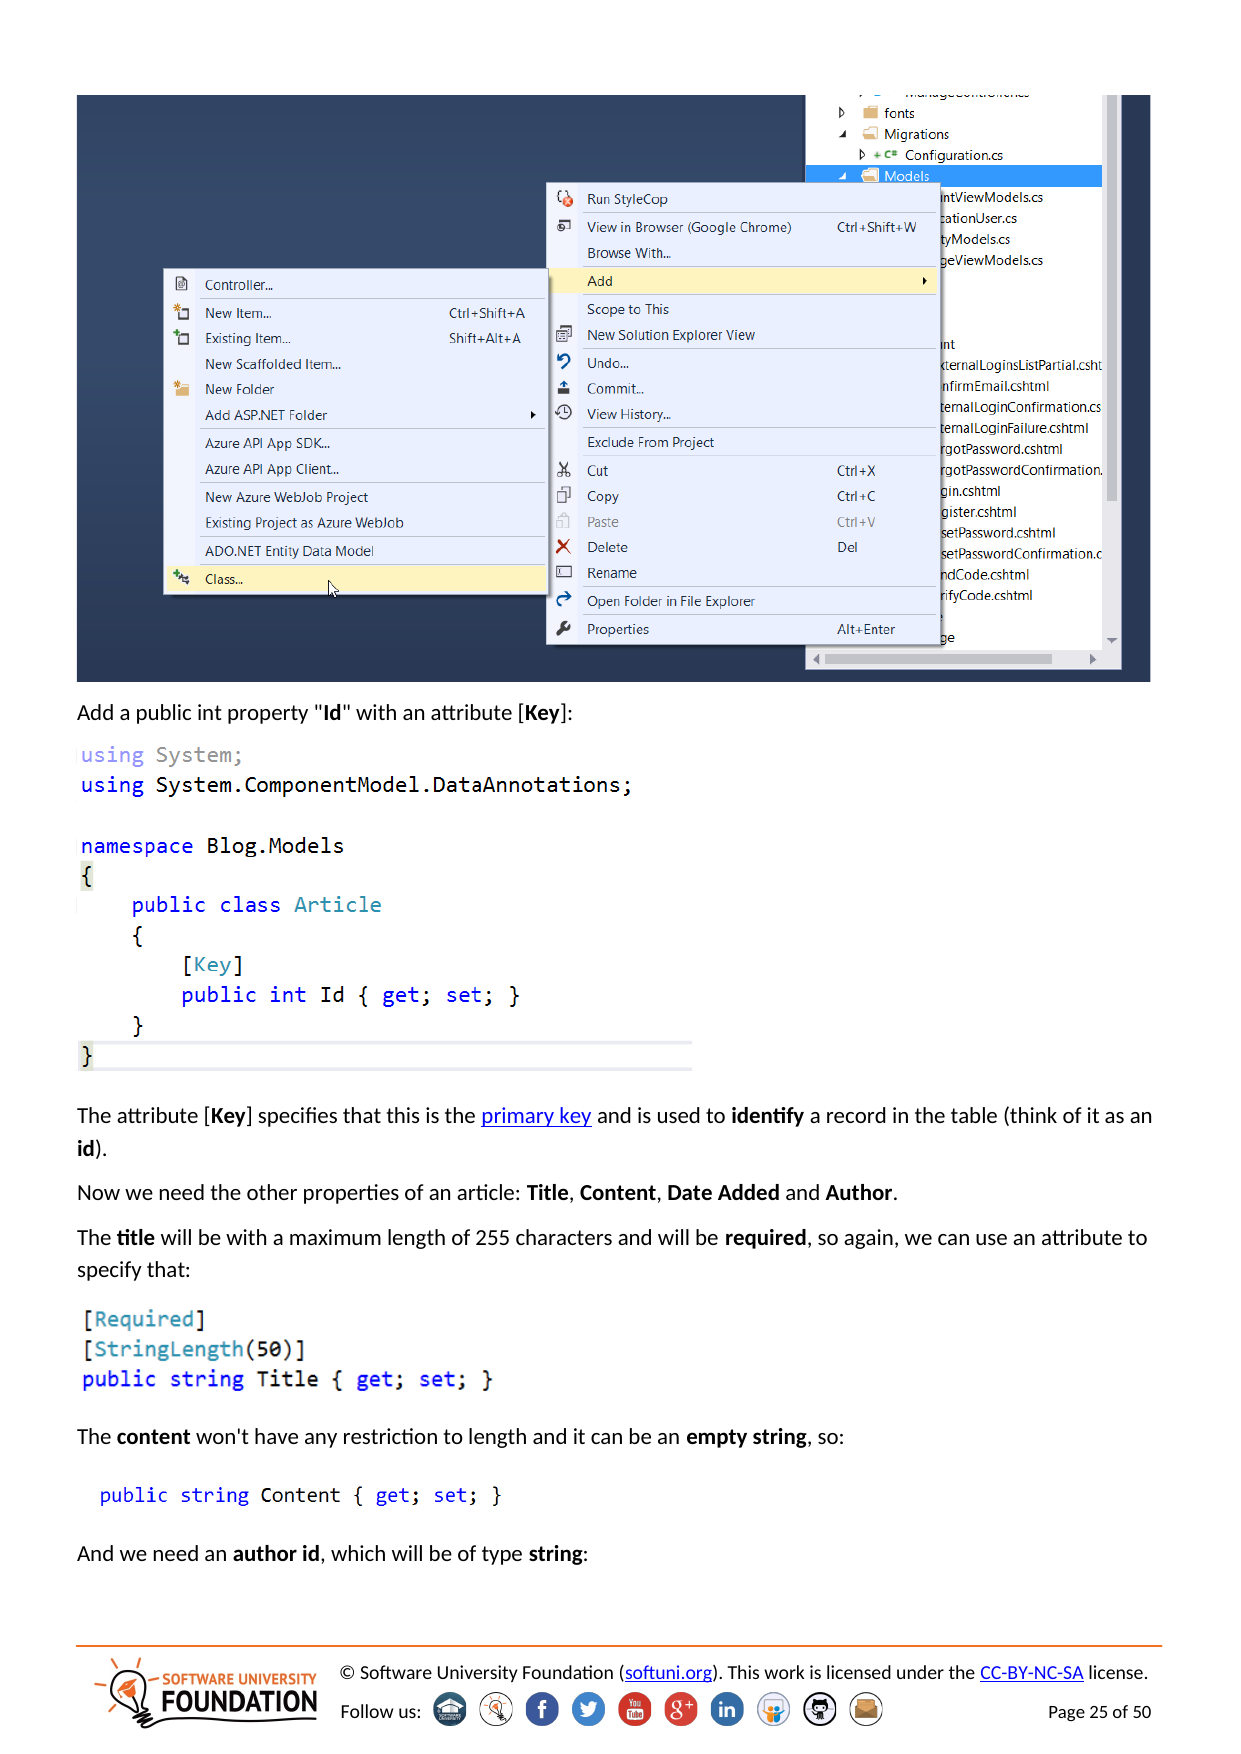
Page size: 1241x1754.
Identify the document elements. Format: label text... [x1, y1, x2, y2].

picture [664, 1692, 698, 1726]
picture [757, 1692, 790, 1726]
picture [849, 1692, 883, 1726]
picture [710, 1692, 744, 1726]
picture [618, 1692, 652, 1726]
picture [803, 1692, 837, 1726]
picture [572, 1692, 605, 1726]
text The title will be with a maximum length of 255 characters and will be required, so again, we can use an attribute to specify that: [77, 1223, 1163, 1283]
picture [76, 1466, 553, 1523]
picture [479, 1692, 513, 1726]
text Add a public int property "Id" with an attribute [Key]: [77, 698, 1163, 726]
text The content won't have any restriction to length and it can be an empty string, so: [77, 1422, 1163, 1450]
picture [525, 1692, 559, 1726]
picture [76, 95, 1151, 682]
picture [433, 1692, 467, 1726]
picture [76, 1300, 505, 1406]
text And we need an author id, which will be of type string: [77, 1539, 1163, 1567]
text The attribute [Key] specifies that this is the primary key and is used to identify a record in the table (think of it as an id). [77, 1102, 1163, 1162]
picture [93, 1656, 317, 1729]
text Now we need the other properties of an article: Title, Content, Date Added and Author. [77, 1178, 1163, 1207]
picture [76, 742, 693, 1085]
